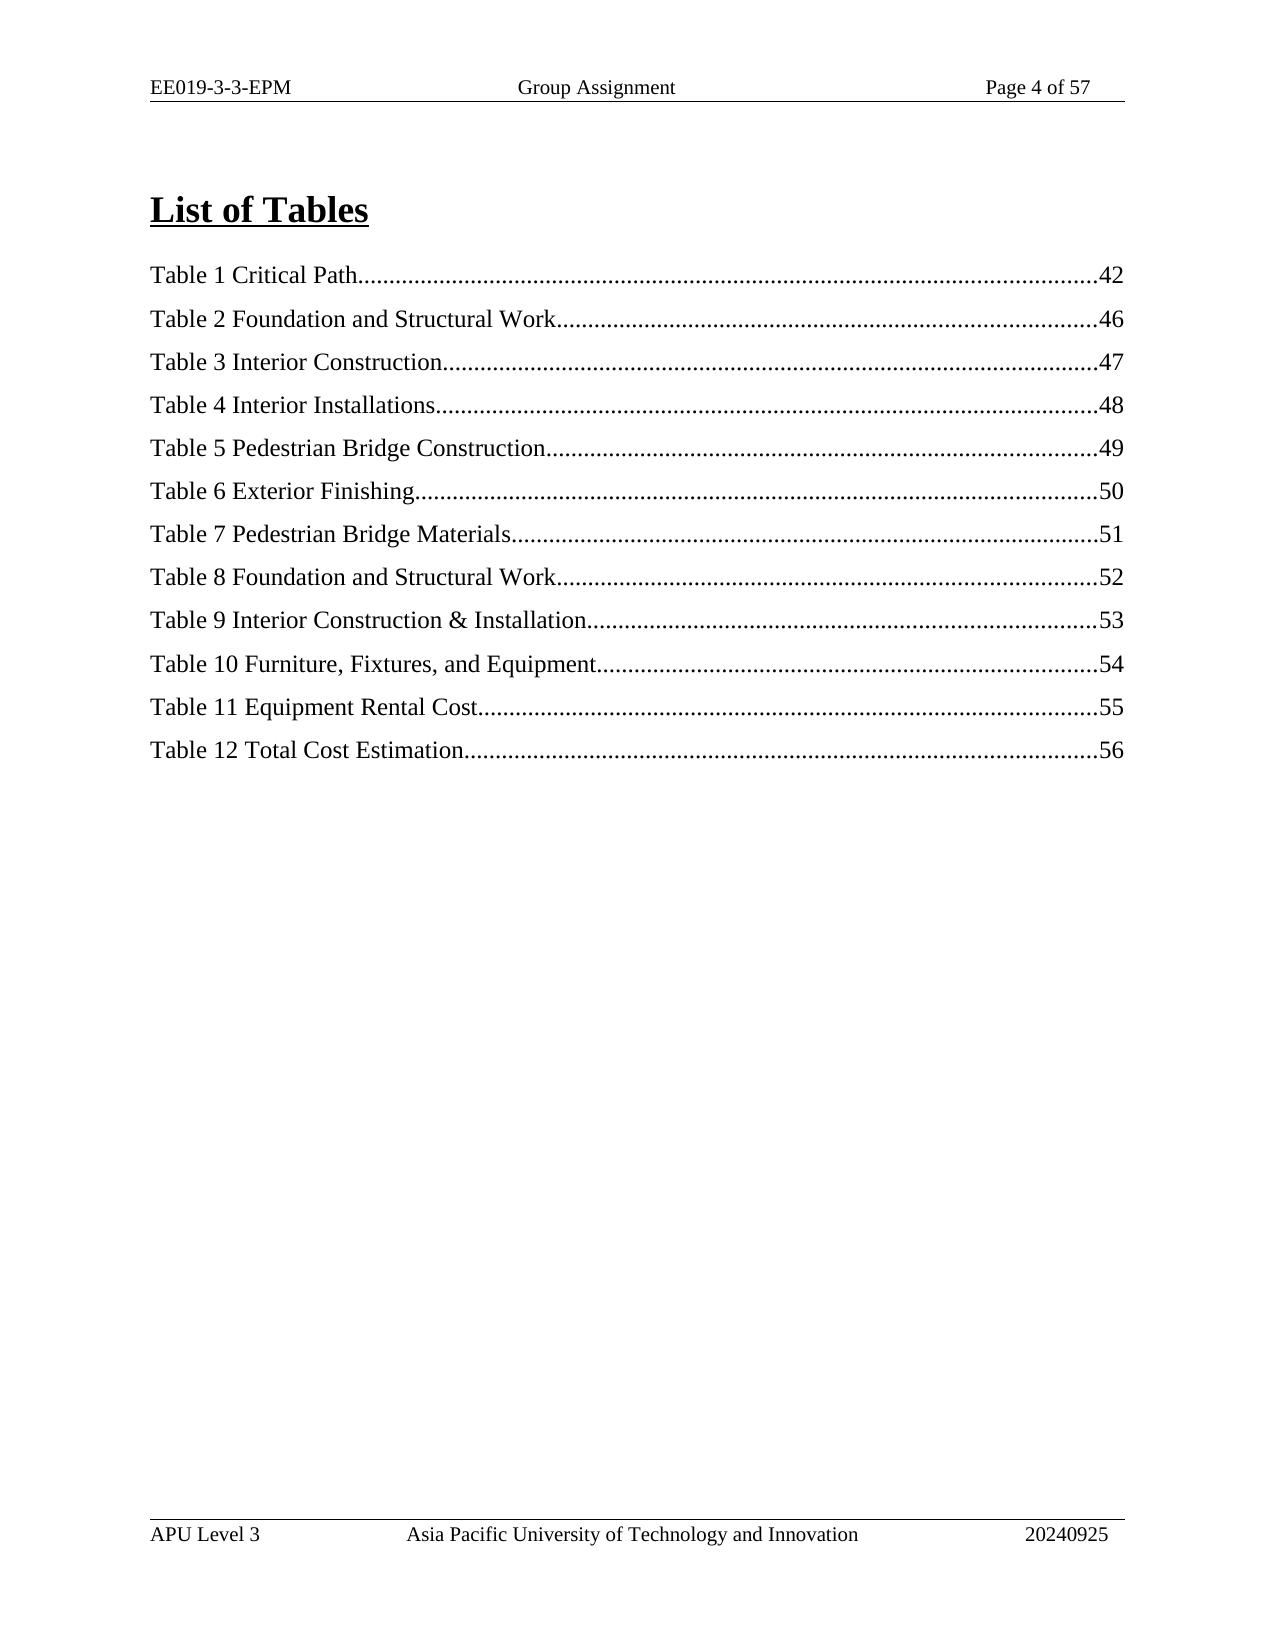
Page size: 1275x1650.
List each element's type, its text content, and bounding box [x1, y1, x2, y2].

text Table 7 Pedestrian Bridge Materials 51 [150, 519, 1125, 548]
text Table 12 Total Cost Estimation 56 [150, 735, 1125, 764]
text Table 3 Interior Construction 47 [150, 347, 1125, 376]
text Table 10 Furniture, Fixtures, and Equipment 54 [150, 649, 1125, 677]
text Table 2 Foundation and Structural Work 46 [150, 304, 1125, 332]
text Table 1 Critical Path 42 [150, 261, 1125, 289]
subtitle List of Tables [150, 187, 1125, 231]
text Table 8 Foundation and Structural Work 52 [150, 562, 1125, 591]
text Table 4 Interior Installations 48 [150, 390, 1125, 419]
text Table 6 Exterior Finishing 50 [150, 476, 1125, 505]
text Table 11 Equipment Rental Cost 55 [150, 692, 1125, 721]
text Table 5 Pedestrian Bridge Construction 49 [150, 433, 1125, 462]
text Table 9 Interior Construction & Installation 53 [150, 606, 1125, 634]
